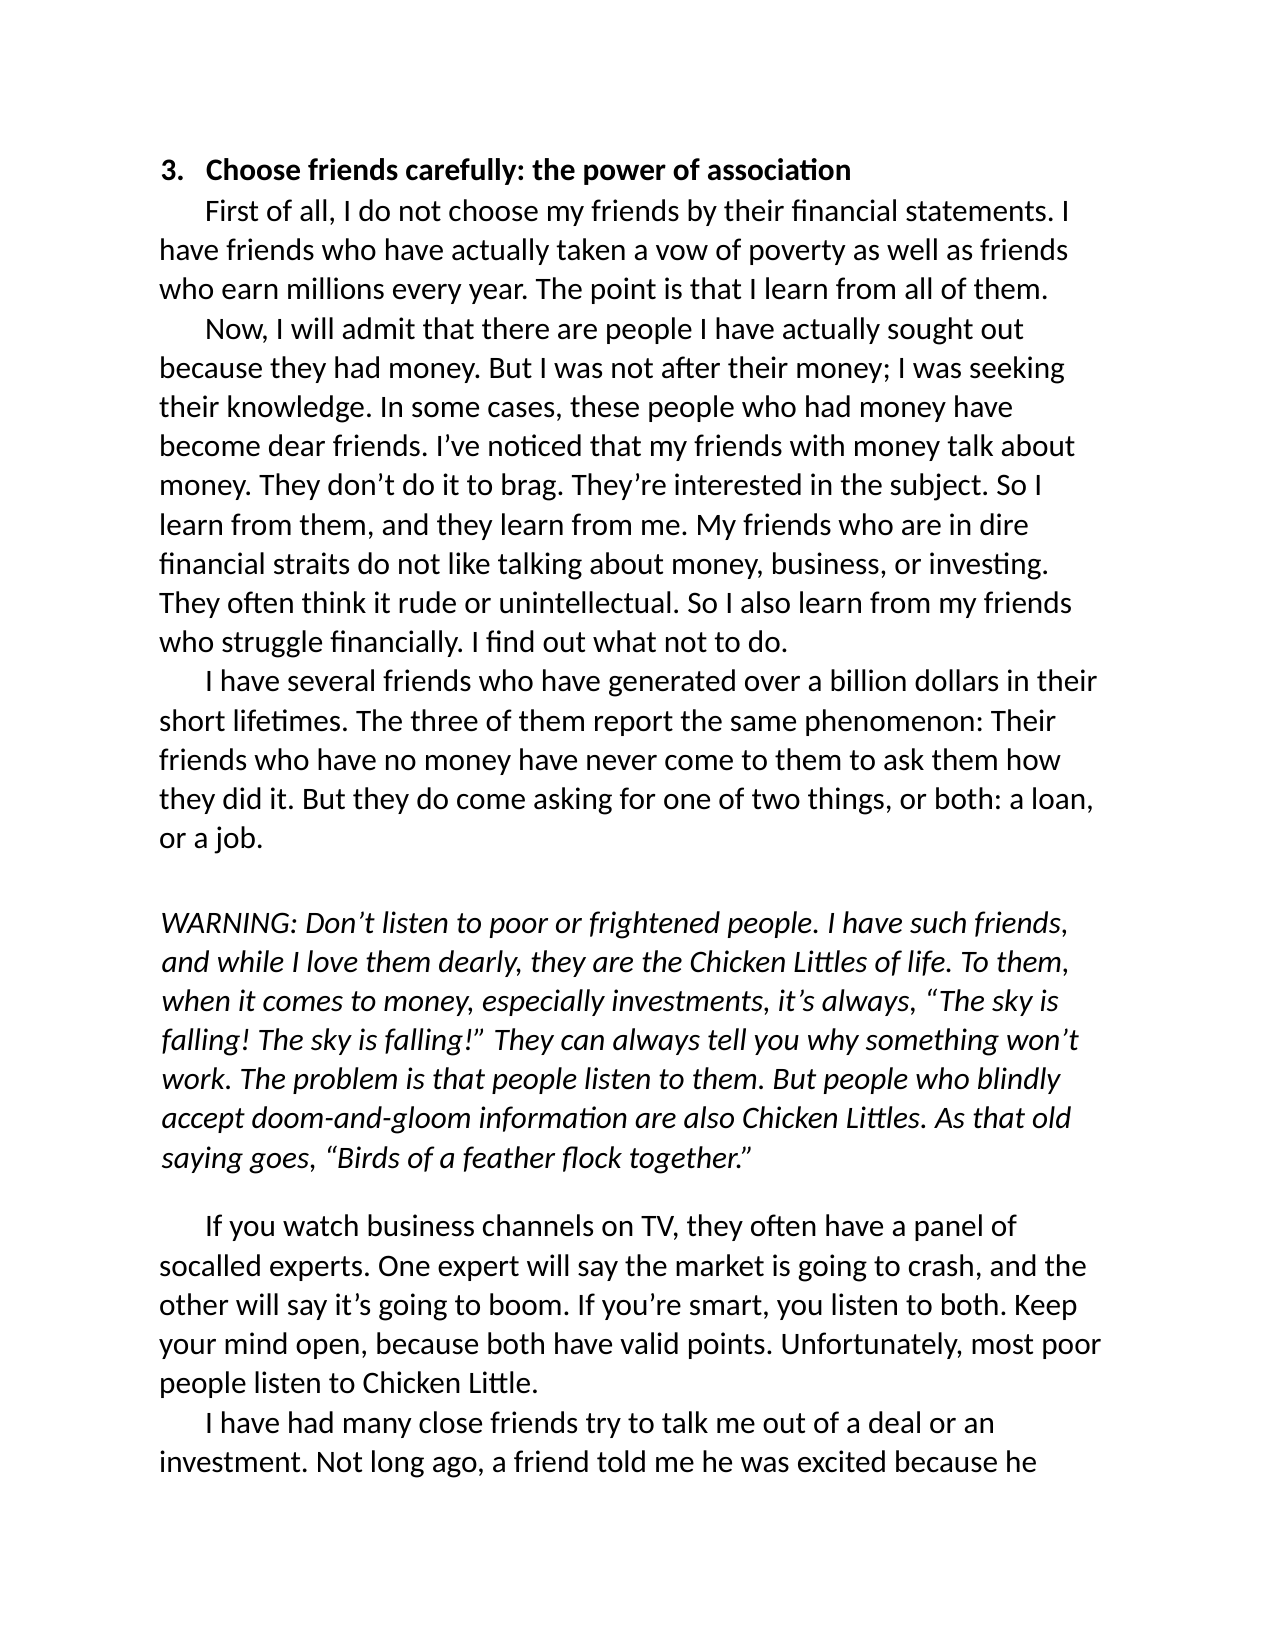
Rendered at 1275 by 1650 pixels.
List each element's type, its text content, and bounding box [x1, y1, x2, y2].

text Now, I will admit that there are people I have actually sought out because they had money. But I was not after their money; I was seeking their knowledge. In some cases, these people who had money have become dear friends. I’ve noticed that my friends with money talk about money. They don’t do it to brag. They’re interested in the subject. So I learn from them, and they learn from me. My friends who are in dire financial straits do not like talking about money, business, or investing. They often think it rude or unintellectual. So I also learn from my friends who struggle financially. I find out what not to do. [159, 309, 1113, 660]
list Choose friends carefully: the power of association [160, 150, 1115, 188]
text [159, 1403, 1113, 1480]
text First of all, I do not choose my friends by their financial statements. I have friends who have actually taken a vow of poverty as well as friends who earn millions every year. The point is that I learn from all of them. [159, 191, 1113, 307]
text WARNING: Don’t listen to poor or frightened people. I have such friends, and while I love them dearly, they are the Chicken Littles of life. To them, when it comes to money, especially investments, it’s always, “The sky is falling! The sky is falling!” They can always tell you why something won’t work. The problem is that people listen to them. But people who blindly accept doom-and-gloom information are also Chicken Littles. As that old saying goes, “Birds of a feather flock together.” [160, 903, 1115, 1176]
text If you watch business channels on TV, they often have a panel of socalled experts. One expert will say the market is going to crash, and the other will say it’s going to boom. If you’re smart, you listen to both. Keep your mind open, because both have valid points. Unfortunately, most poor people listen to Chicken Little. [159, 1207, 1113, 1401]
text I have several friends who have generated over a billion dollars in their short lifetimes. The three of them report the same phenomenon: Their friends who have no money have never come to them to ask them how they did it. But they do come asking for one of two things, or both: a loan, or a job. [159, 662, 1113, 856]
